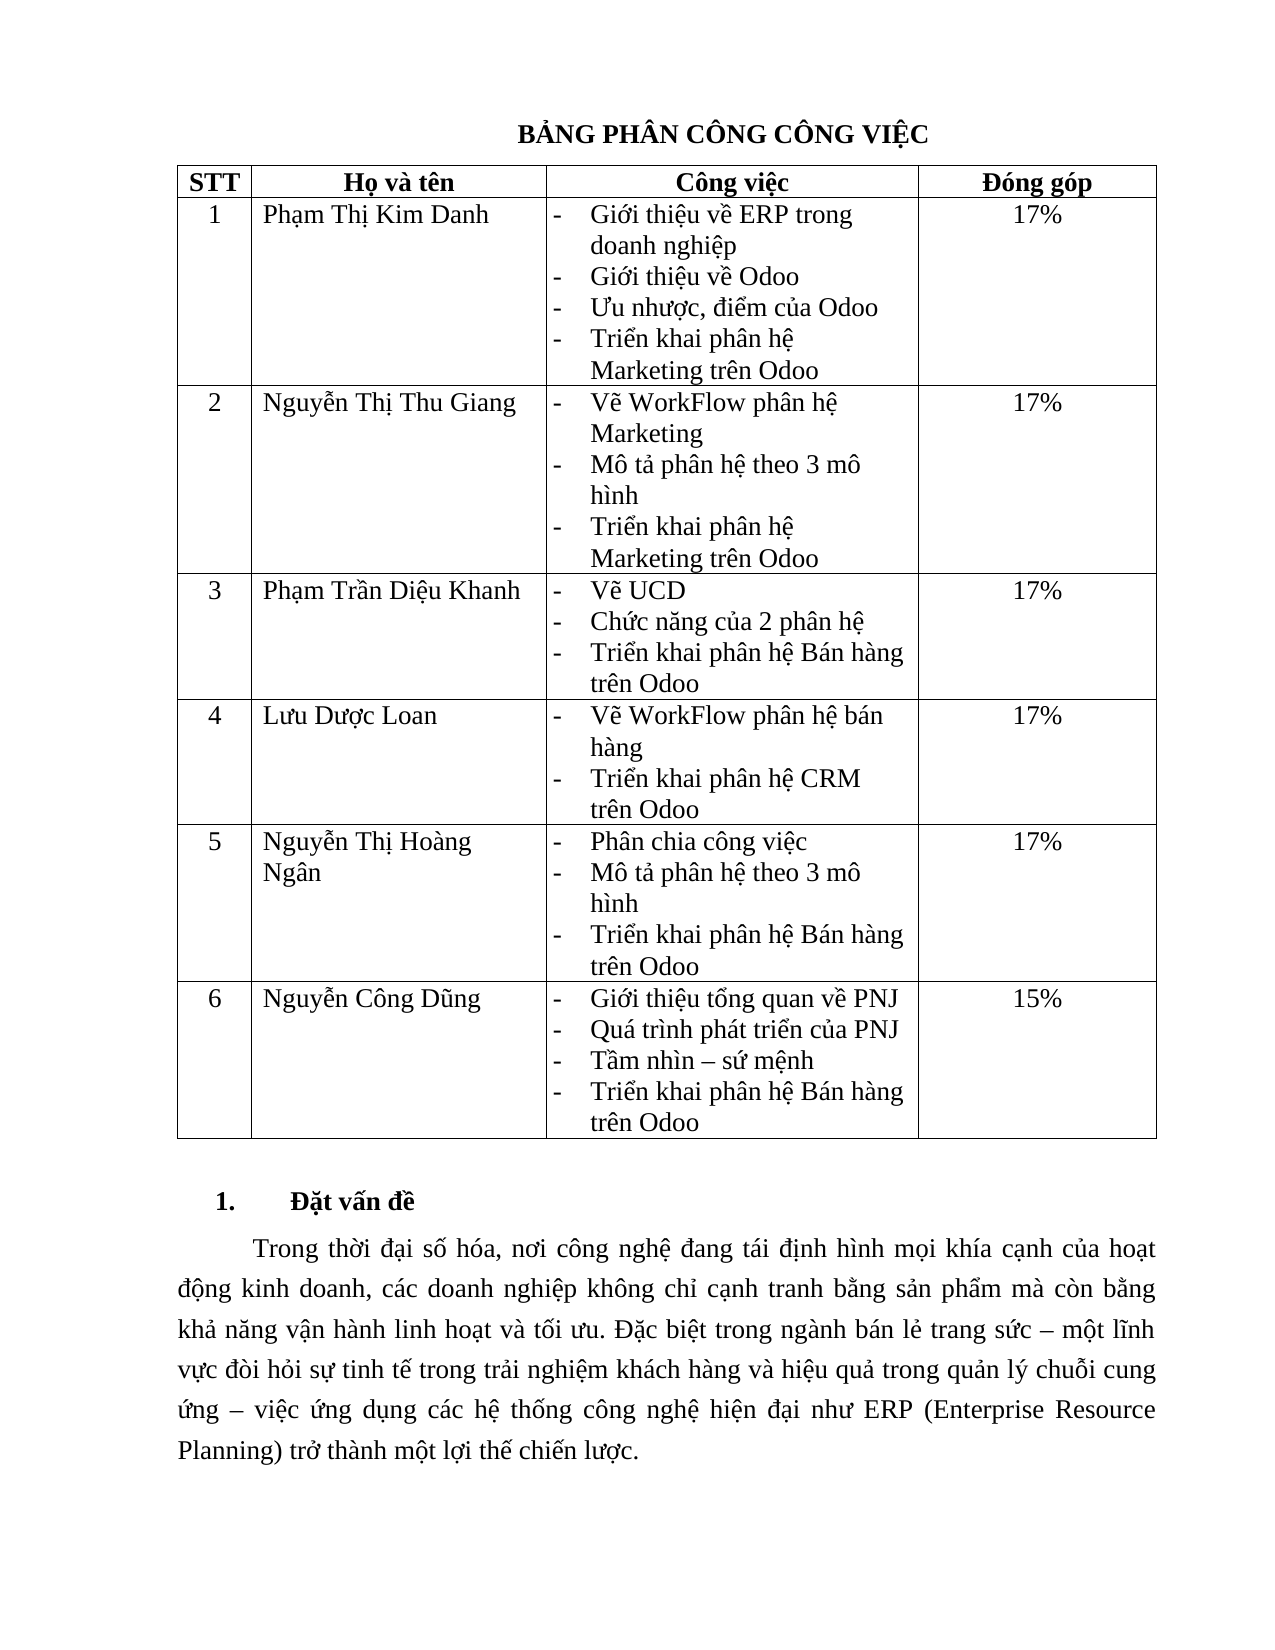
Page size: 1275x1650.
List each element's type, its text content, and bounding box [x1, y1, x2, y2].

table_cell 5 [178, 825, 251, 981]
subtitle BẢNG PHÂN CÔNG CÔNG VIỆC [290, 118, 1157, 149]
table_cell 2 [178, 386, 251, 573]
table_cell Lưu Dược Loan [252, 700, 546, 824]
table_cell 17% [919, 574, 1156, 698]
table_cell 3 [178, 574, 251, 698]
table_header Họ và tên [252, 166, 546, 197]
table_cell 17% [919, 386, 1156, 573]
table_cell 17% [919, 825, 1156, 981]
subtitle Đặt vấn đề [215, 1185, 1157, 1216]
table_cell Nguyễn Công Dũng [252, 982, 546, 1138]
table_cell 17% [919, 700, 1156, 824]
table_cell Phạm Trần Diệu Khanh [252, 574, 546, 698]
table_cell Vẽ WorkFlow phân hệ Marketing Mô tả phân hệ theo 3 mô hình Triển khai phân hệ Marketing trên Odoo [547, 386, 918, 573]
table_header Đóng góp [919, 166, 1156, 197]
table_cell 4 [178, 700, 251, 824]
table_cell 15% [919, 982, 1156, 1138]
table_cell Phạm Thị Kim Danh [252, 198, 546, 385]
table_cell Nguyễn Thị Thu Giang [252, 386, 546, 573]
table_cell Giới thiệu tổng quan về PNJ Quá trình phát triển của PNJ Tầm nhìn – sứ mệnh Triển khai phân hệ Bán hàng trên Odoo [547, 982, 918, 1138]
table_cell Nguyễn Thị Hoàng Ngân [252, 825, 546, 981]
table_cell 17% [919, 198, 1156, 385]
table_cell Vẽ WorkFlow phân hệ bán hàng Triển khai phân hệ CRM trên Odoo [547, 700, 918, 824]
table_cell 6 [178, 982, 251, 1138]
table_header STT [178, 166, 251, 197]
table_cell 1 [178, 198, 251, 385]
table_header Công việc [547, 166, 918, 197]
table_cell Phân chia công việc Mô tả phân hệ theo 3 mô hình Triển khai phân hệ Bán hàng trên Odoo [547, 825, 918, 981]
text Trong thời đại số hóa, nơi công nghệ đang tái định hình mọi khía cạnh của hoạt động kinh doanh, các doanh nghiệp không chỉ cạnh tranh bằng sản phẩm mà còn bằng khả năng vận hành linh hoạt và tối ưu. Đặc biệt trong ngành bán lẻ trang sức – một lĩnh vực đòi hỏi sự tinh tế trong trải nghiệm khách hàng và hiệu quả trong quản lý chuỗi cung ứng – việc ứng dụng các hệ thống công nghệ hiện đại như ERP (Enterprise Resource Planning) trở thành một lợi thế chiến lược. [177, 1232, 1157, 1465]
table_cell Vẽ UCD Chức năng của 2 phân hệ Triển khai phân hệ Bán hàng trên Odoo [547, 574, 918, 698]
table_cell Giới thiệu về ERP trong doanh nghiệp Giới thiệu về Odoo Ưu nhược, điểm của Odoo Triển khai phân hệ Marketing trên Odoo [547, 198, 918, 385]
